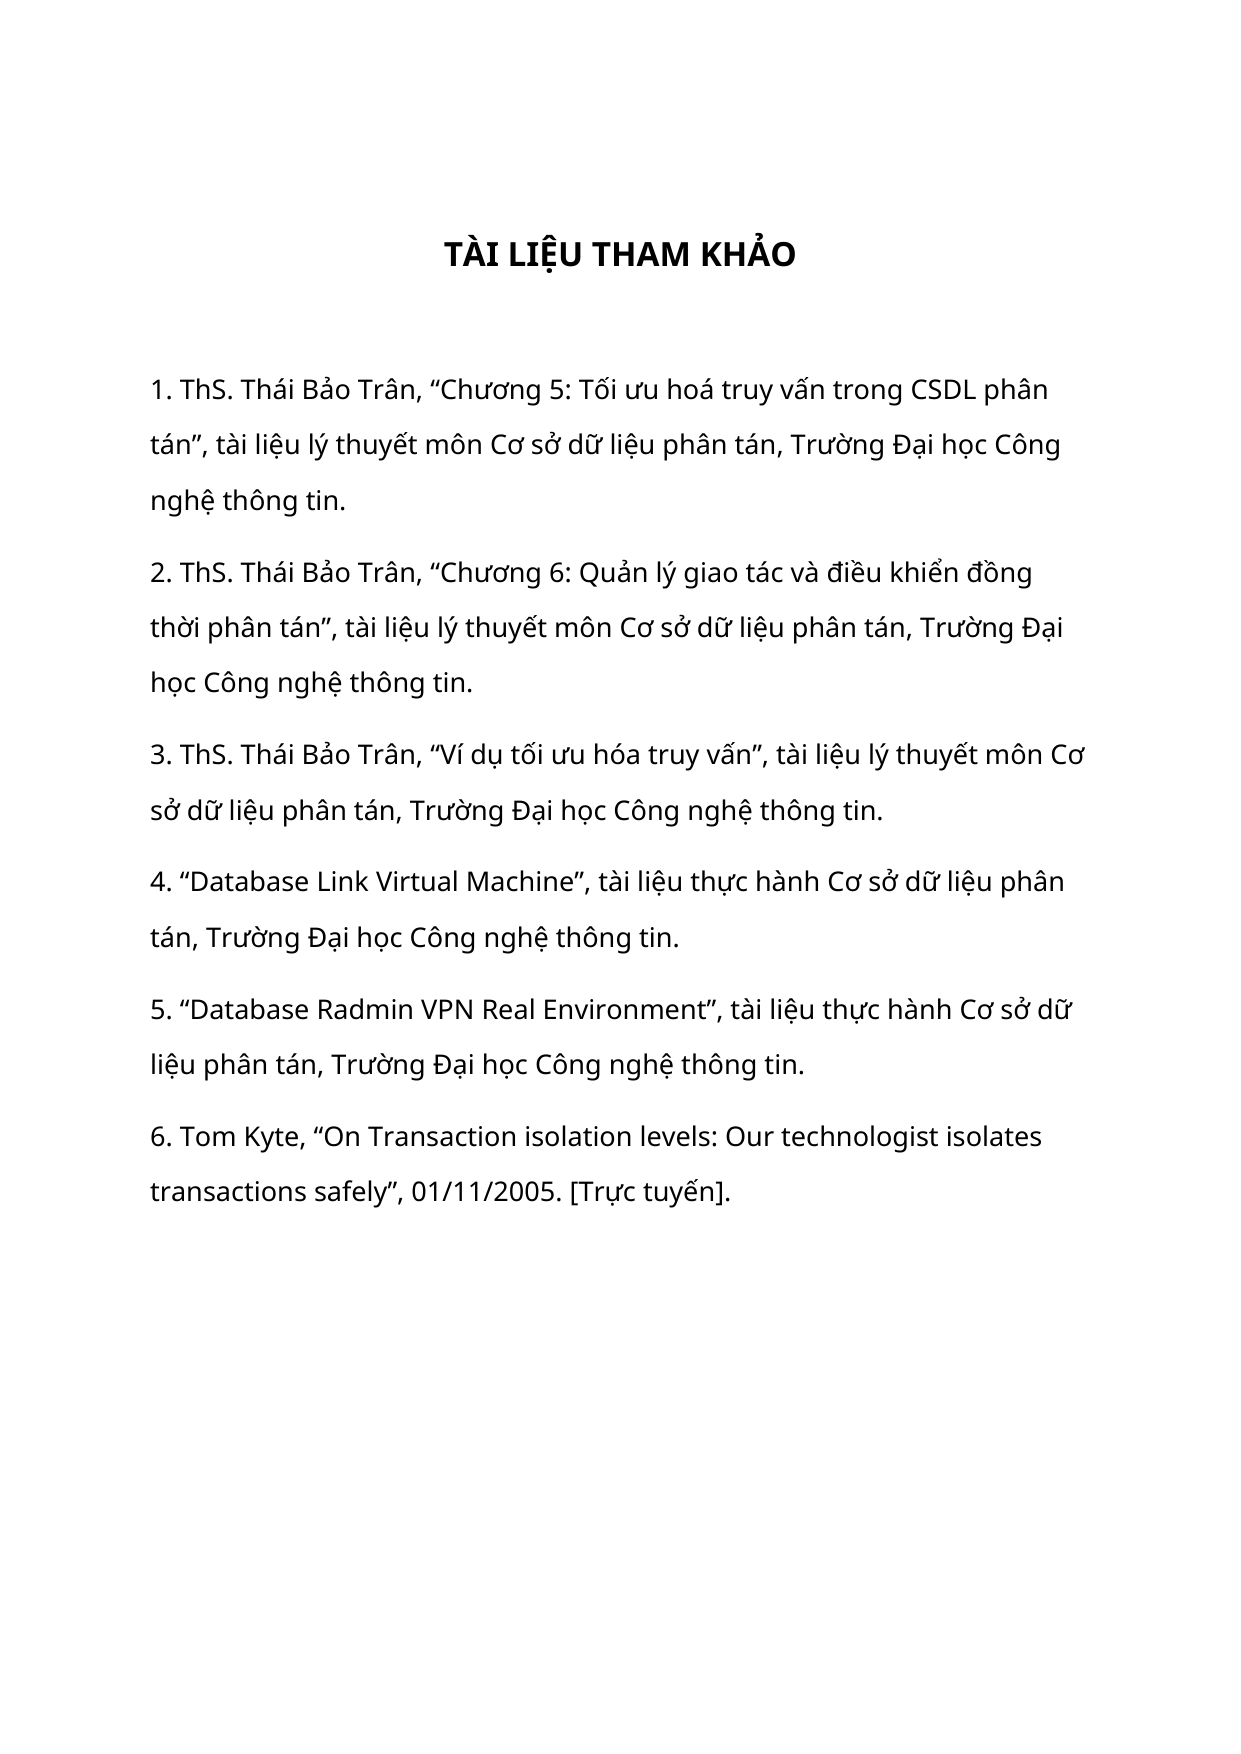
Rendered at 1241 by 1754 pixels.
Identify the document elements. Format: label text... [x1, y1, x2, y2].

text 2. ThS. Thái Bảo Trân, “Chương 6: Quản lý giao tác và điều khiển đồng thời phân tán”, tài liệu lý thuyết môn Cơ sở dữ liệu phân tán, Trường Đại học Công nghệ thông tin. [150, 553, 1090, 701]
text 5. “Database Radmin VPN Real Environment”, tài liệu thực hành Cơ sở dữ liệu phân tán, Trường Đại học Công nghệ thông tin. [150, 990, 1090, 1082]
text 1. ThS. Thái Bảo Trân, “Chương 5: Tối ưu hoá truy vấn trong CSDL phân tán”, tài liệu lý thuyết môn Cơ sở dữ liệu phân tán, Trường Đại học Công nghệ thông tin. [150, 370, 1090, 518]
subtitle TÀI LIỆU THAM KHẢO [150, 230, 1090, 276]
text 4. “Database Link Virtual Machine”, tài liệu thực hành Cơ sở dữ liệu phân tán, Trường Đại học Công nghệ thông tin. [150, 863, 1090, 955]
text 3. ThS. Thái Bảo Trân, “Ví dụ tối ưu hóa truy vấn”, tài liệu lý thuyết môn Cơ sở dữ liệu phân tán, Trường Đại học Công nghệ thông tin. [150, 736, 1090, 828]
text 6. Tom Kyte, “On Transaction isolation levels: Our technologist isolates transactions safely”, 01/11/2005. [Trực tuyến]. [150, 1117, 1090, 1210]
